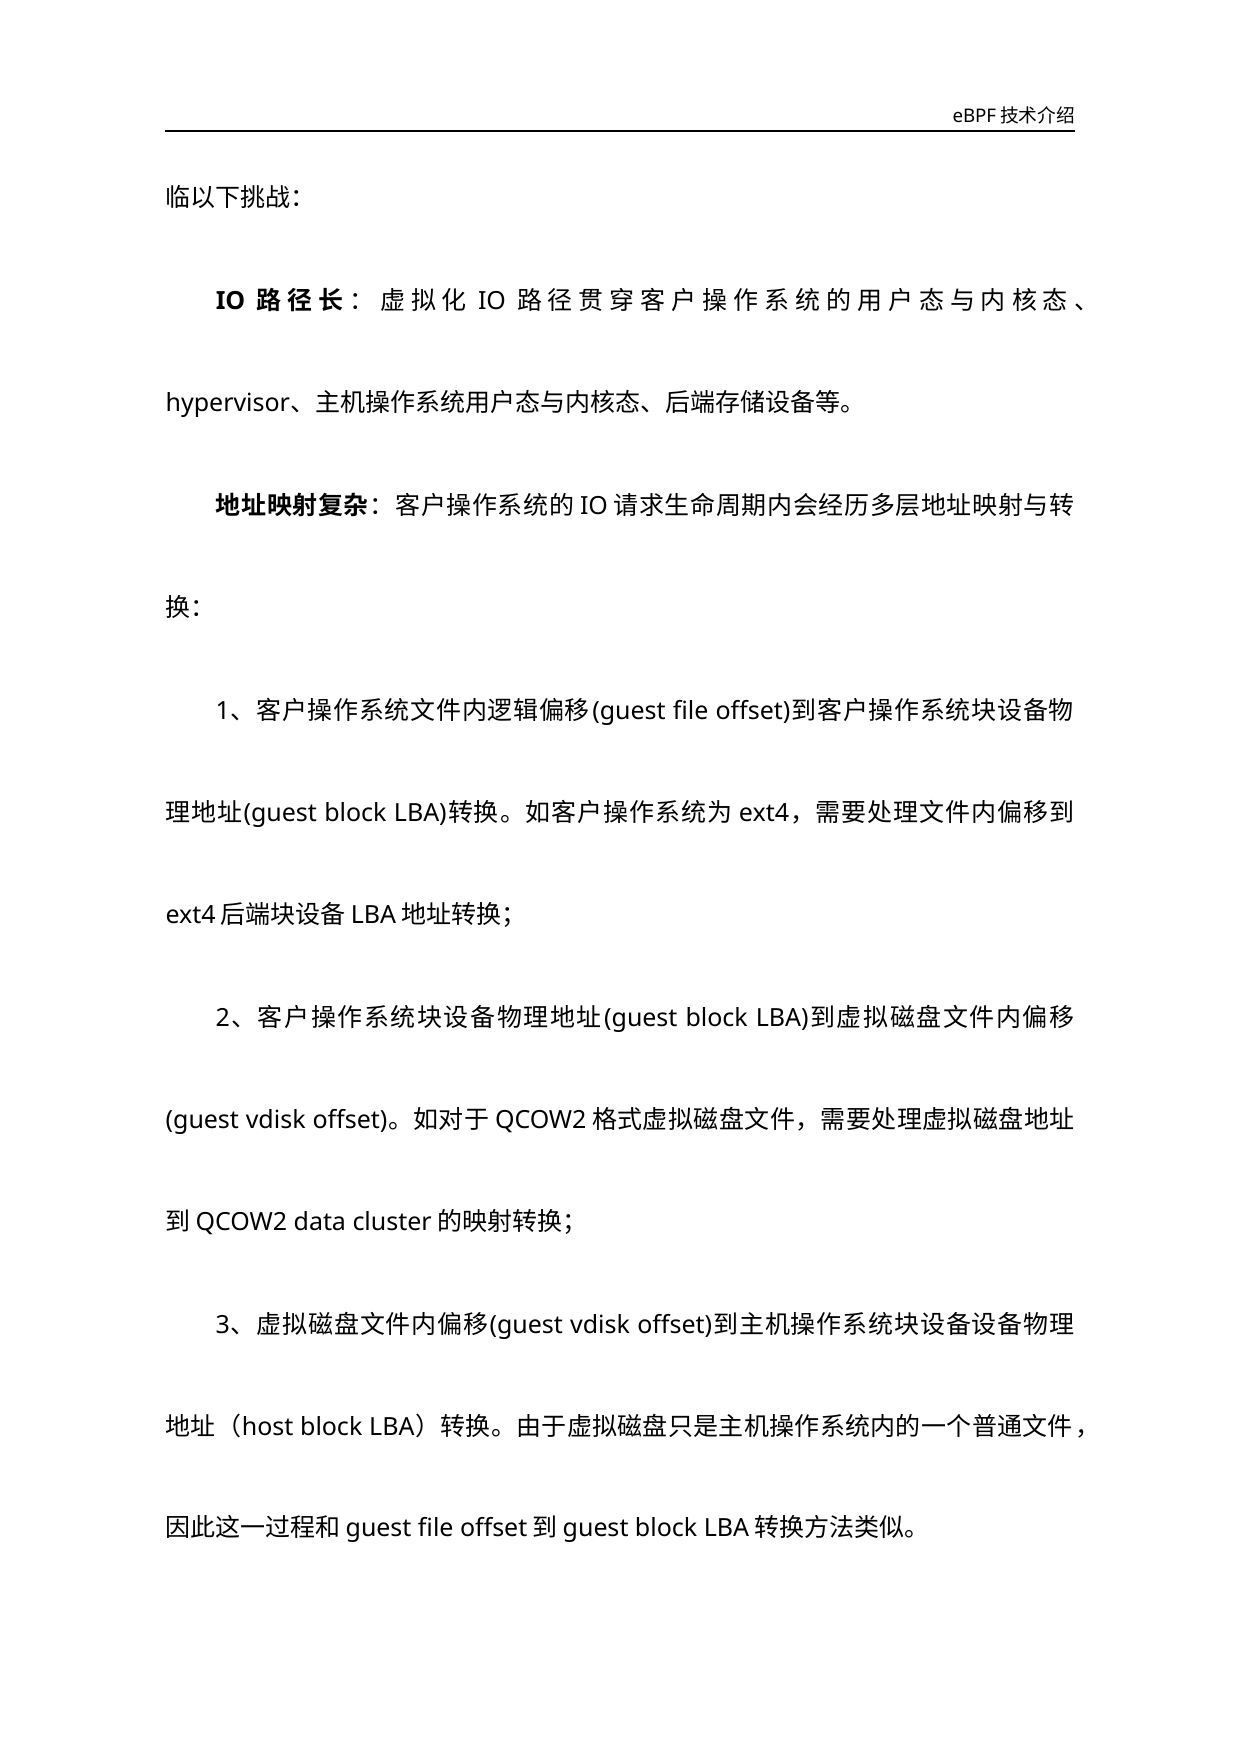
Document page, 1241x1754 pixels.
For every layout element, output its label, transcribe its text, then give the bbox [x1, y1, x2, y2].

text 3、虚拟磁盘文件内偏移(guest vdisk offset)到主机操作系统块设备设备物理地址（host block LBA）转换。由于虚拟磁盘只是主机操作系统内的一个普通文件，因此这一过程和guest file offset到guest block LBA转换方法类似。 [165, 1288, 1075, 1560]
text 1、客户操作系统文件内逻辑偏移(guest file offset)到客户操作系统块设备物理地址(guest block LBA)转换。如客户操作系统为ext4，需要处理文件内偏移到ext4后端块设备LBA地址转换； [165, 675, 1075, 946]
text IO路径长：虚拟化IO路径贯穿客户操作系统的用户态与内核态、hypervisor、主机操作系统用户态与内核态、后端存储设备等。 [165, 265, 1075, 435]
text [165, 162, 1075, 230]
text 2、客户操作系统块设备物理地址(guest block LBA)到虚拟磁盘文件内偏移(guest vdisk offset)。如对于QCOW2格式虚拟磁盘文件，需要处理虚拟磁盘地址到QCOW2 data cluster的映射转换； [165, 981, 1075, 1253]
text 地址映射复杂：客户操作系统的IO请求生命周期内会经历多层地址映射与转换： [165, 470, 1075, 639]
